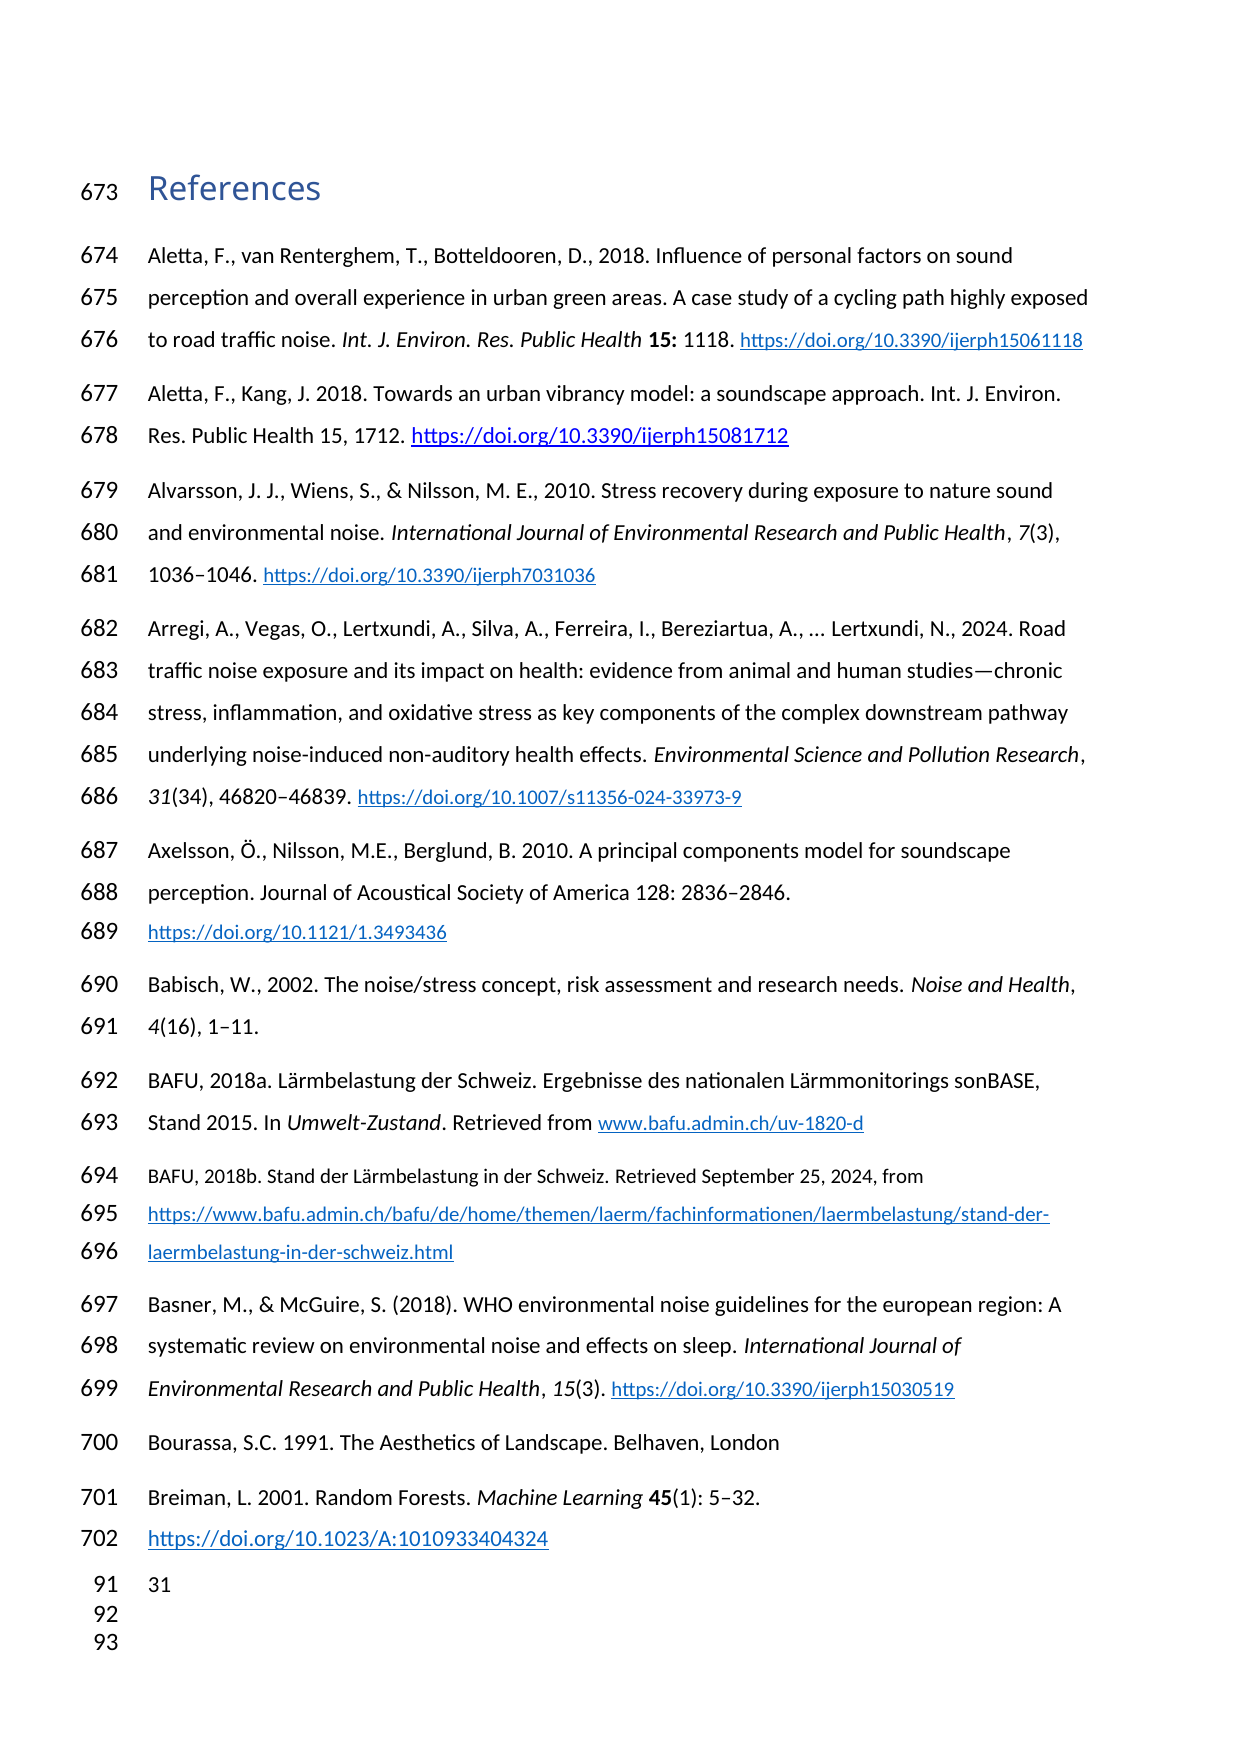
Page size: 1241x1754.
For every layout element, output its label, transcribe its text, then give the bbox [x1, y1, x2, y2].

text Breiman, L. 2001. Random Forests. Machine Learning 45(1): 5–32. https://doi.org/10.1023/A:1010933404324 [148, 1483, 1092, 1553]
text Babisch, W., 2002. The noise/stress concept, risk assessment and research needs. Noise and Health, 4(16), 1–11. [148, 970, 1092, 1040]
text Aletta, F., Kang, J. 2018. Towards an urban vibrancy model: a soundscape approach. Int. J. Environ. Res. Public Health 15, 1712. https://doi.org/10.3390/ijerph15081712 [148, 379, 1092, 449]
text Axelsson, Ö., Nilsson, M.E., Berglund, B. 2010. A principal components model for soundscape perception. Journal of Acoustical Society of America 128: 2836–2846. https://doi.org/10.1121/1.3493436 [148, 837, 1092, 945]
text Alvarsson, J. J., Wiens, S., & Nilsson, M. E., 2010. Stress recovery during exposure to nature sound and environmental noise. International Journal of Environmental Research and Public Health, 7(3), 1036–1046. https://doi.org/10.3390/ijerph7031036 [148, 476, 1092, 588]
text BAFU, 2018b. Stand der Lärmbelastung in der Schweiz. Retrieved September 25, 2024, from https://www.bafu.admin.ch/bafu/de/home/themen/laerm/fachinformationen/laermbelastung/stand-der-laermbelastung-in-der-schweiz.html [148, 1163, 1092, 1264]
text Bourassa, S.C. 1991. The Aesthetics of Landscape. Belhaven, London [148, 1428, 1092, 1456]
text Basner, M., & McGuire, S. (2018). WHO environmental noise guidelines for the european region: A systematic review on environmental noise and effects on sleep. International Journal of Environmental Research and Public Health, 15(3). https://doi.org/10.3390/ijerph15030519 [148, 1290, 1092, 1402]
text BAFU, 2018a. Lärmbelastung der Schweiz. Ergebnisse des nationalen Lärmmonitorings sonBASE, Stand 2015. In Umwelt-Zustand. Retrieved from www.bafu.admin.ch/uv-1820-d [148, 1066, 1092, 1136]
text Arregi, A., Vegas, O., Lertxundi, A., Silva, A., Ferreira, I., Bereziartua, A., … Lertxundi, N., 2024. Road traffic noise exposure and its impact on health: evidence from animal and human studies—chronic stress, inflammation, and oxidative stress as key components of the complex downstream pathway underlying noise-induced non-auditory health effects. Environmental Science and Pollution Research, 31(34), 46820–46839. https://doi.org/10.1007/s11356-024-33973-9 [148, 614, 1092, 810]
subtitle References [148, 164, 1092, 210]
text Aletta, F., van Renterghem, T., Botteldooren, D., 2018. Influence of personal factors on sound perception and overall experience in urban green areas. A case study of a cycling path highly exposed to road traffic noise. Int. J. Environ. Res. Public Health 15: 1118. https://doi.org/10.3390/ijerph15061118 [148, 241, 1092, 353]
